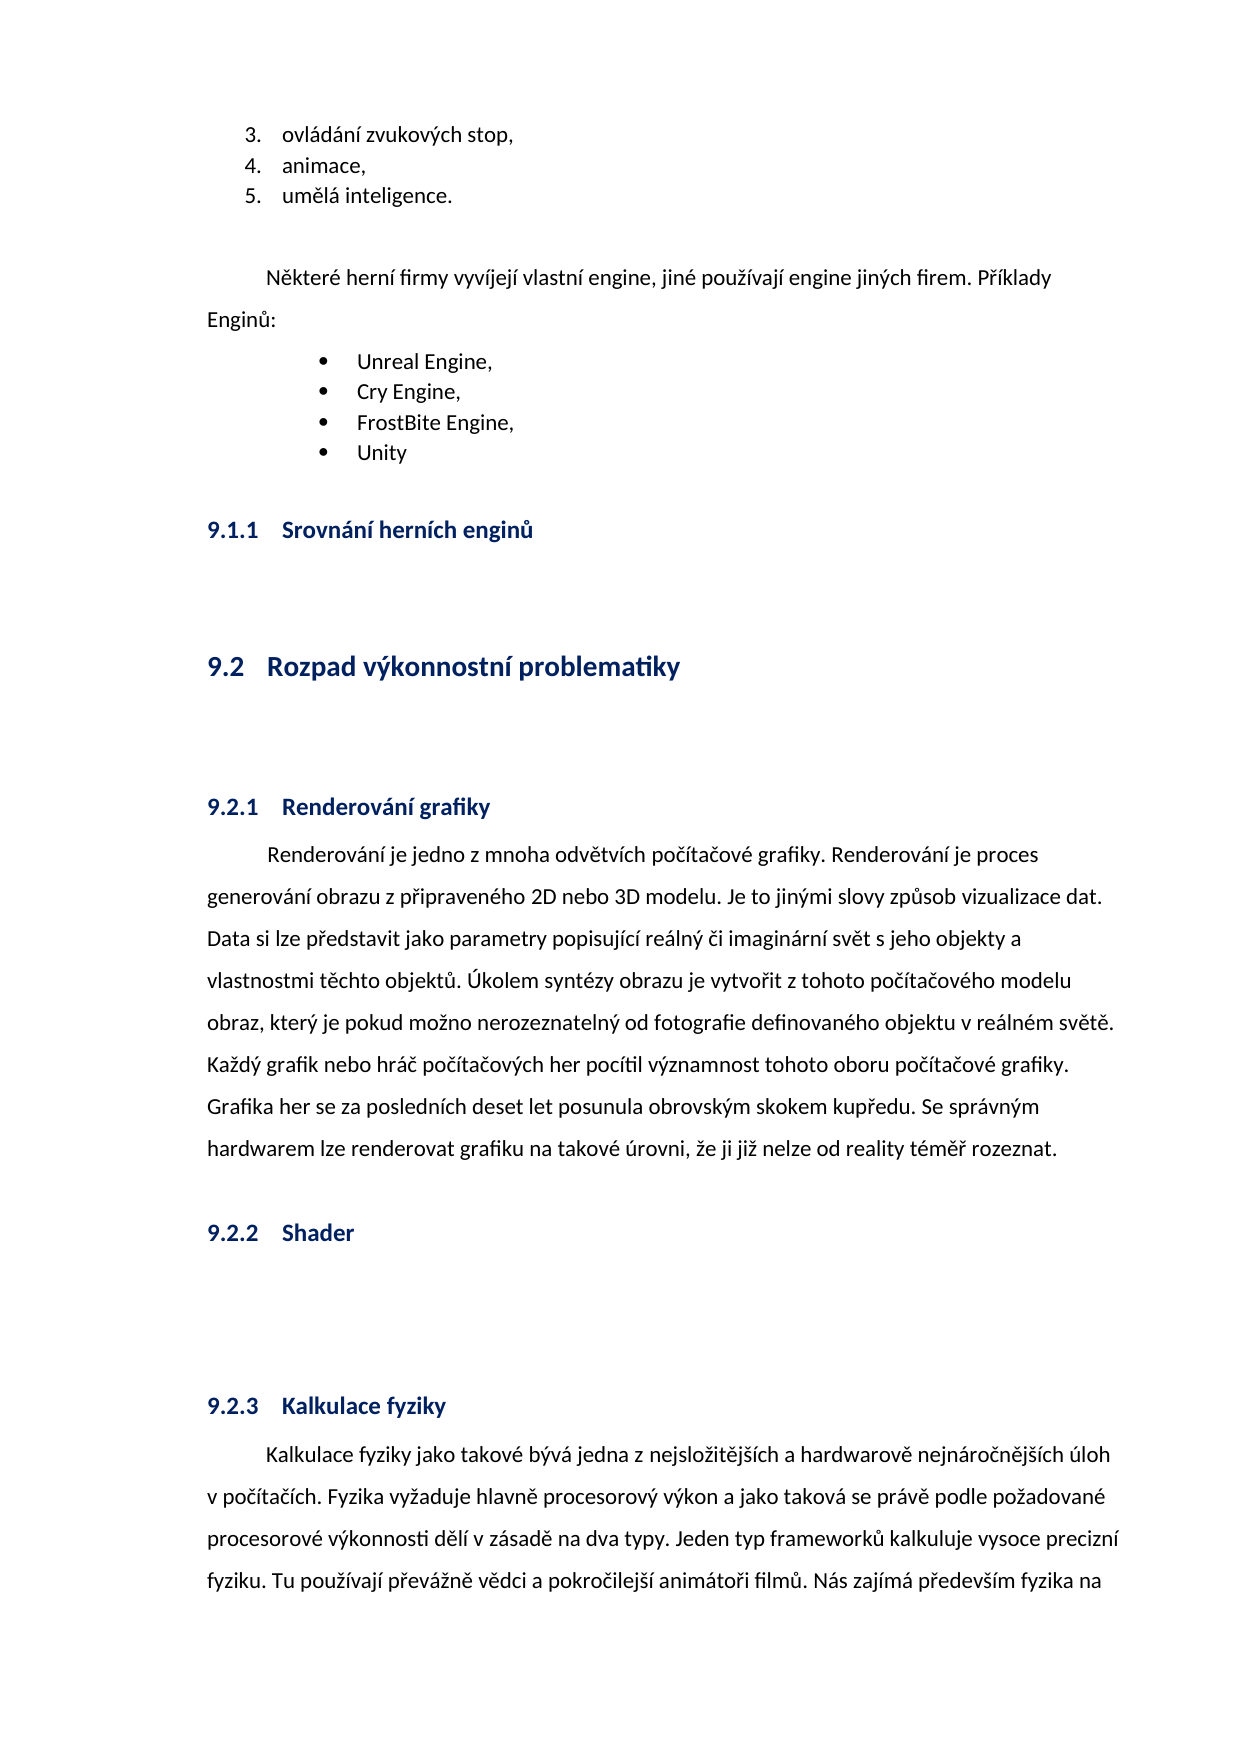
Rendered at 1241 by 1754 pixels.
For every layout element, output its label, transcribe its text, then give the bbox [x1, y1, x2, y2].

list umělá inteligence. [244, 181, 1123, 209]
list Unity [319, 438, 1123, 466]
list FrostBite Engine, [319, 408, 1123, 436]
text Renderování je jedno z mnoha odvětvích počítačové grafiky. Renderování je proces generování obrazu z připraveného 2D nebo 3D modelu. Je to jinými slovy způsob vizualizace dat. Data si lze představit jako parametry popisující reálný či imaginární svět s jeho objekty a vlastnostmi těchto objektů. Úkolem syntézy obrazu je vytvořit z tohoto počítačového modelu obraz, který je pokud možno nerozeznatelný od fotografie definovaného objektu v reálném světě. Každý grafik nebo hráč počítačových her pocítil významnost tohoto oboru počítačové grafiky. Grafika her se za posledních deset let posunula obrovským skokem kupředu. Se správným hardwarem lze renderovat grafiku na takové úrovni, že ji již nelze od reality téměř rozeznat. [207, 841, 1123, 1162]
subtitle Kalkulace fyziky [207, 1391, 1123, 1421]
subtitle Rozpad výkonnostní problematiky [207, 648, 1123, 683]
list animace, [244, 151, 1123, 179]
text Některé herní firmy vyvíjejí vlastní engine, jiné používají engine jiných firem. Příklady Enginů: [207, 263, 1123, 333]
subtitle Shader [207, 1217, 1123, 1248]
list Unreal Engine, [319, 347, 1123, 375]
subtitle Srovnání herních enginů [207, 514, 1123, 545]
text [207, 1440, 1123, 1594]
list ovládání zvukových stop, [244, 121, 1123, 148]
subtitle Renderování grafiky [207, 791, 1123, 821]
list Cry Engine, [319, 377, 1123, 405]
